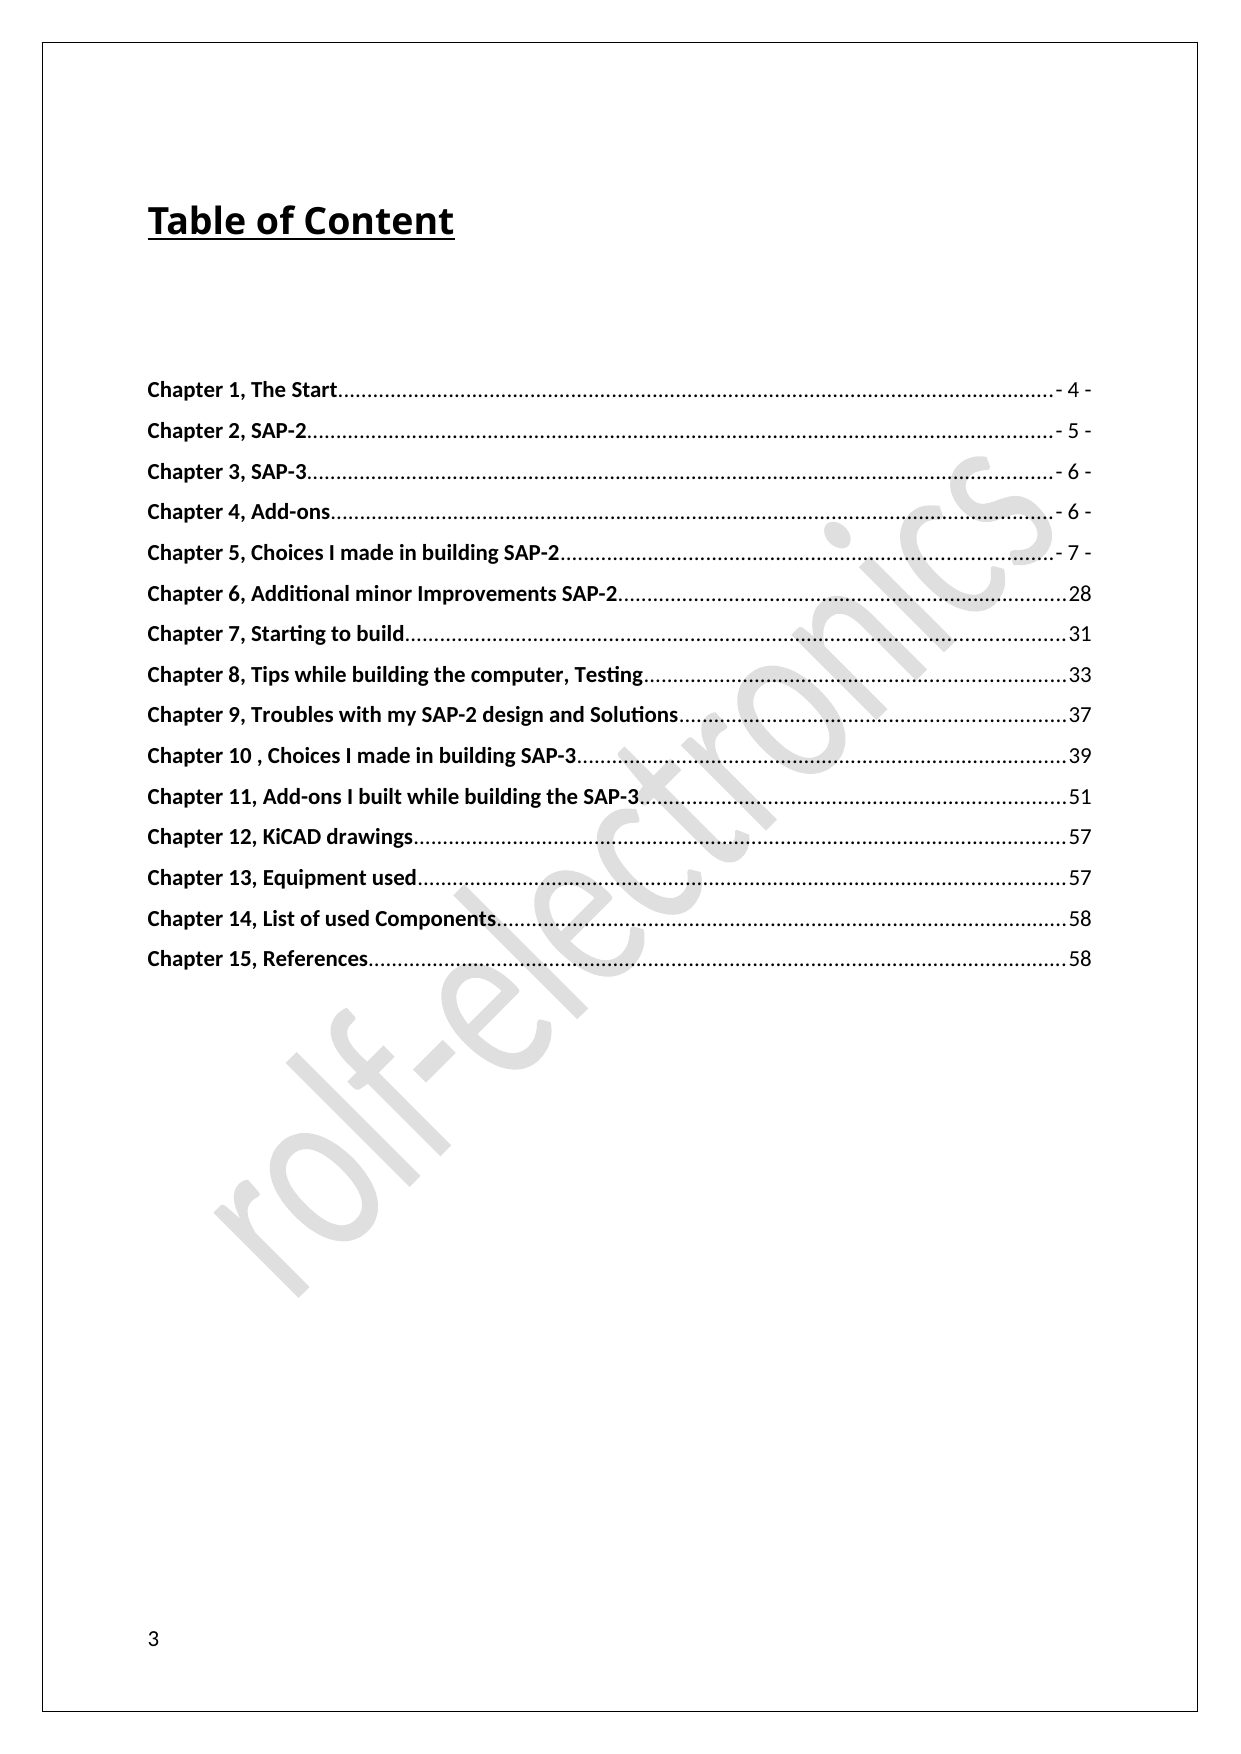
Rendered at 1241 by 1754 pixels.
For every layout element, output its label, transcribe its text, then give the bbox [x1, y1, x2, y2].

text Table of Content [147, 194, 1093, 246]
